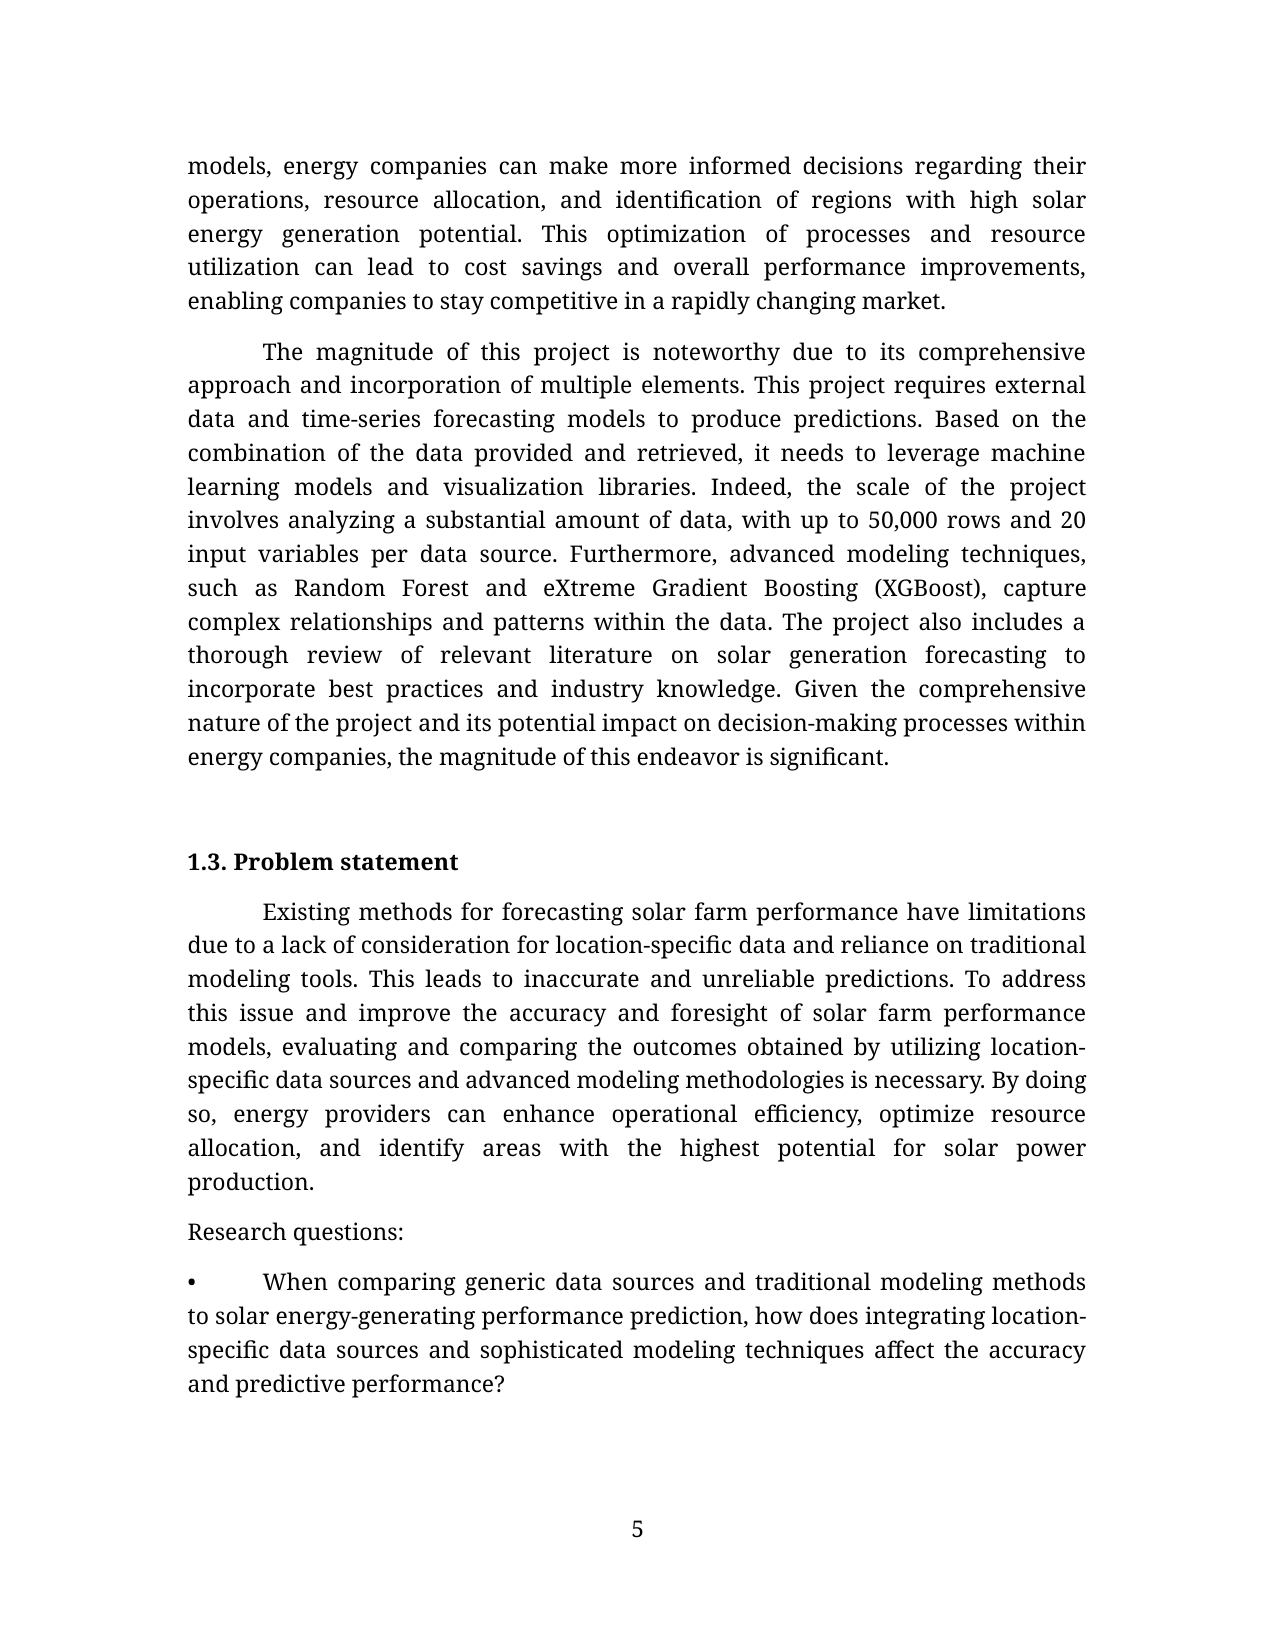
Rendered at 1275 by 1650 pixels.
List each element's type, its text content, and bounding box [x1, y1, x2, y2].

text • When comparing generic data sources and traditional modeling methods to solar energy-generating performance prediction, how does integrating location-specific data sources and sophisticated modeling techniques affect the accuracy and predictive performance? [187, 1266, 1087, 1399]
text Existing methods for forecasting solar farm performance have limitations due to a lack of consideration for location-specific data and reliance on traditional modeling tools. This leads to inaccurate and unreliable predictions. To address this issue and improve the accuracy and foresight of solar farm performance models, evaluating and comparing the outcomes obtained by utilizing location-specific data sources and advanced modeling methodologies is necessary. By doing so, energy providers can enhance operational efficiency, optimize resource allocation, and identify areas with the highest potential for solar power production. [187, 895, 1087, 1197]
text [187, 150, 1087, 316]
text Research questions: [187, 1216, 1087, 1247]
subtitle 1.3. Problem statement [187, 842, 1087, 878]
text The magnitude of this project is noteworthy due to its comprehensive approach and incorporation of multiple elements. This project requires external data and time-series forecasting models to produce predictions. Based on the combination of the data provided and retrieved, it needs to leverage machine learning models and visualization libraries. Indeed, the scale of the project involves analyzing a substantial amount of data, with up to 50,000 rows and 20 input variables per data source. Furthermore, advanced modeling techniques, such as Random Forest and eXtreme Gradient Boosting (XGBoost), capture complex relationships and patterns within the data. The project also includes a thorough review of relevant literature on solar generation forecasting to incorporate best practices and industry knowledge. Given the comprehensive nature of the project and its potential impact on decision-making processes within energy companies, the magnitude of this endeavor is significant. [187, 335, 1087, 772]
